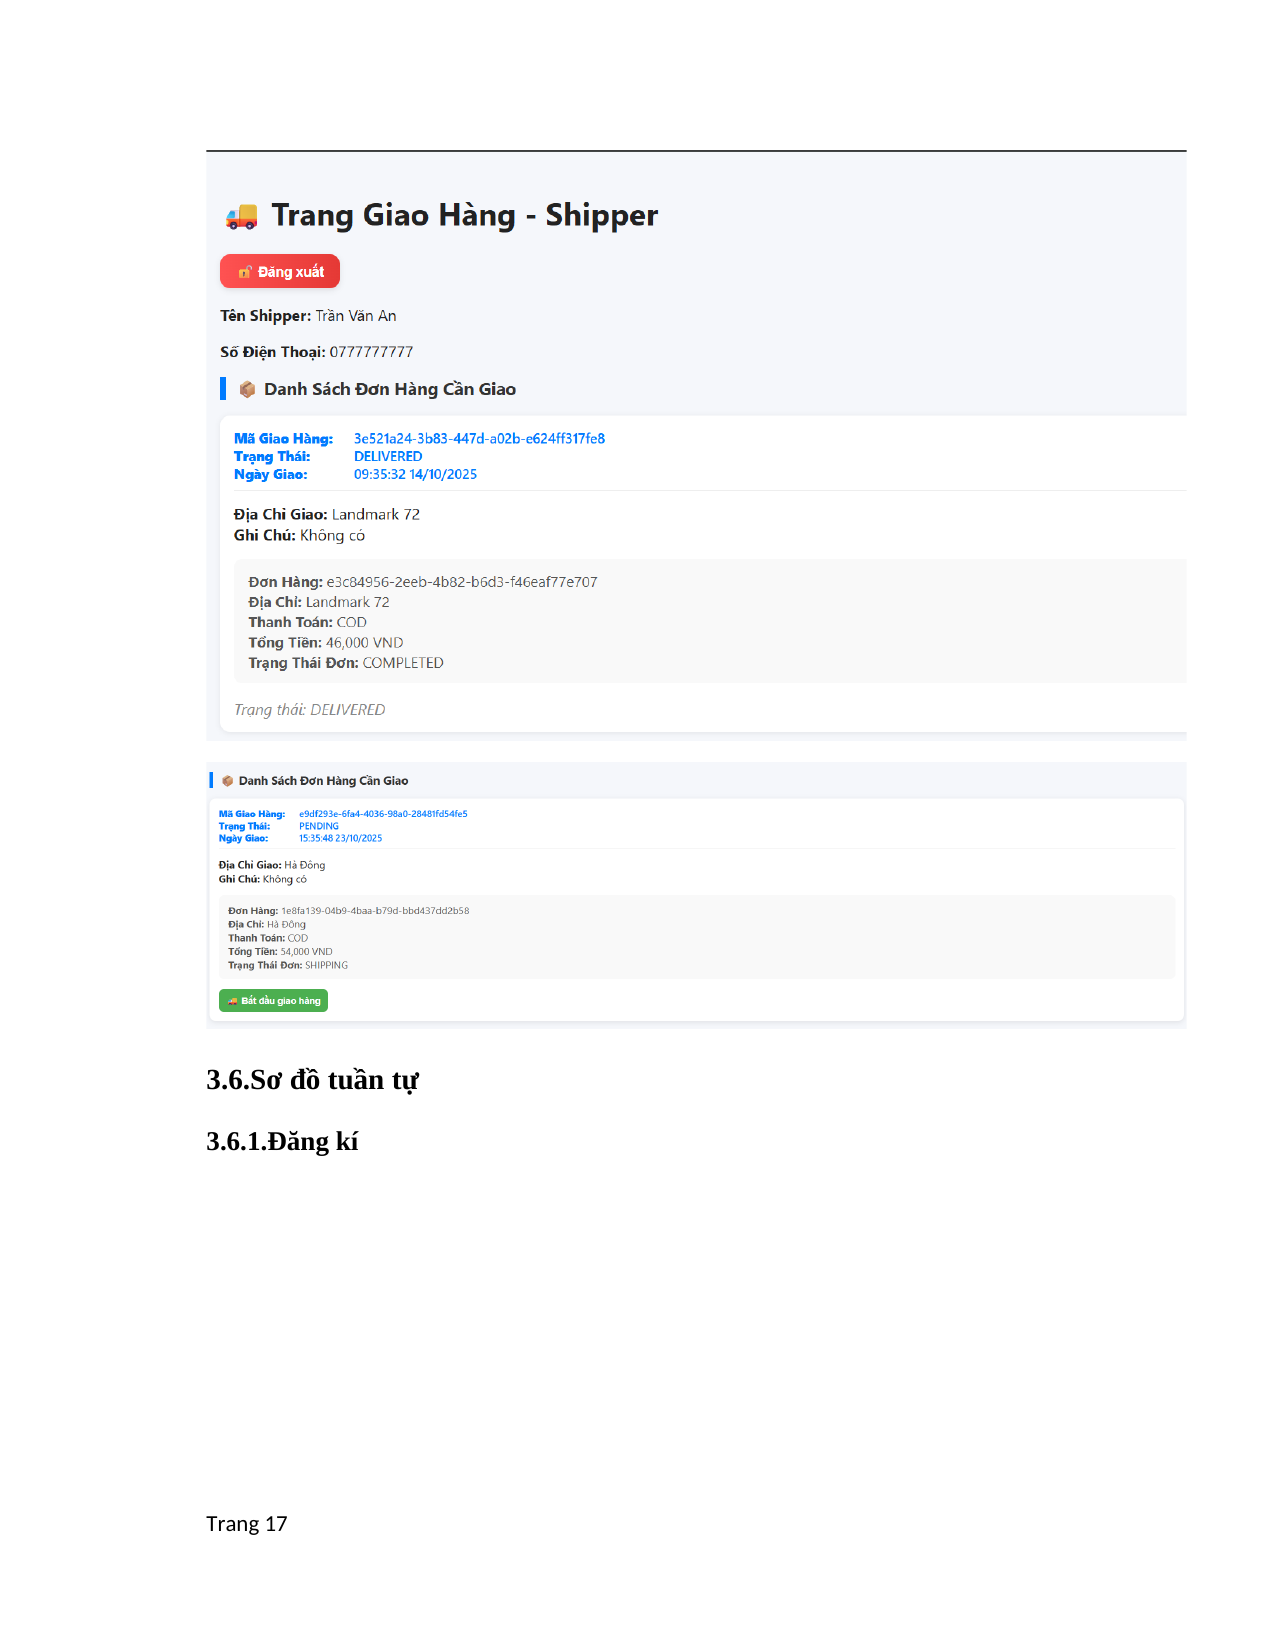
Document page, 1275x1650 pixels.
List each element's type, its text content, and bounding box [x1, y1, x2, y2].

picture [206, 762, 1187, 1029]
subtitle 3.6.1.Đăng kí [206, 1125, 1187, 1156]
subtitle 3.6.Sơ đồ tuần tự [206, 1062, 1187, 1096]
picture [206, 150, 1187, 741]
